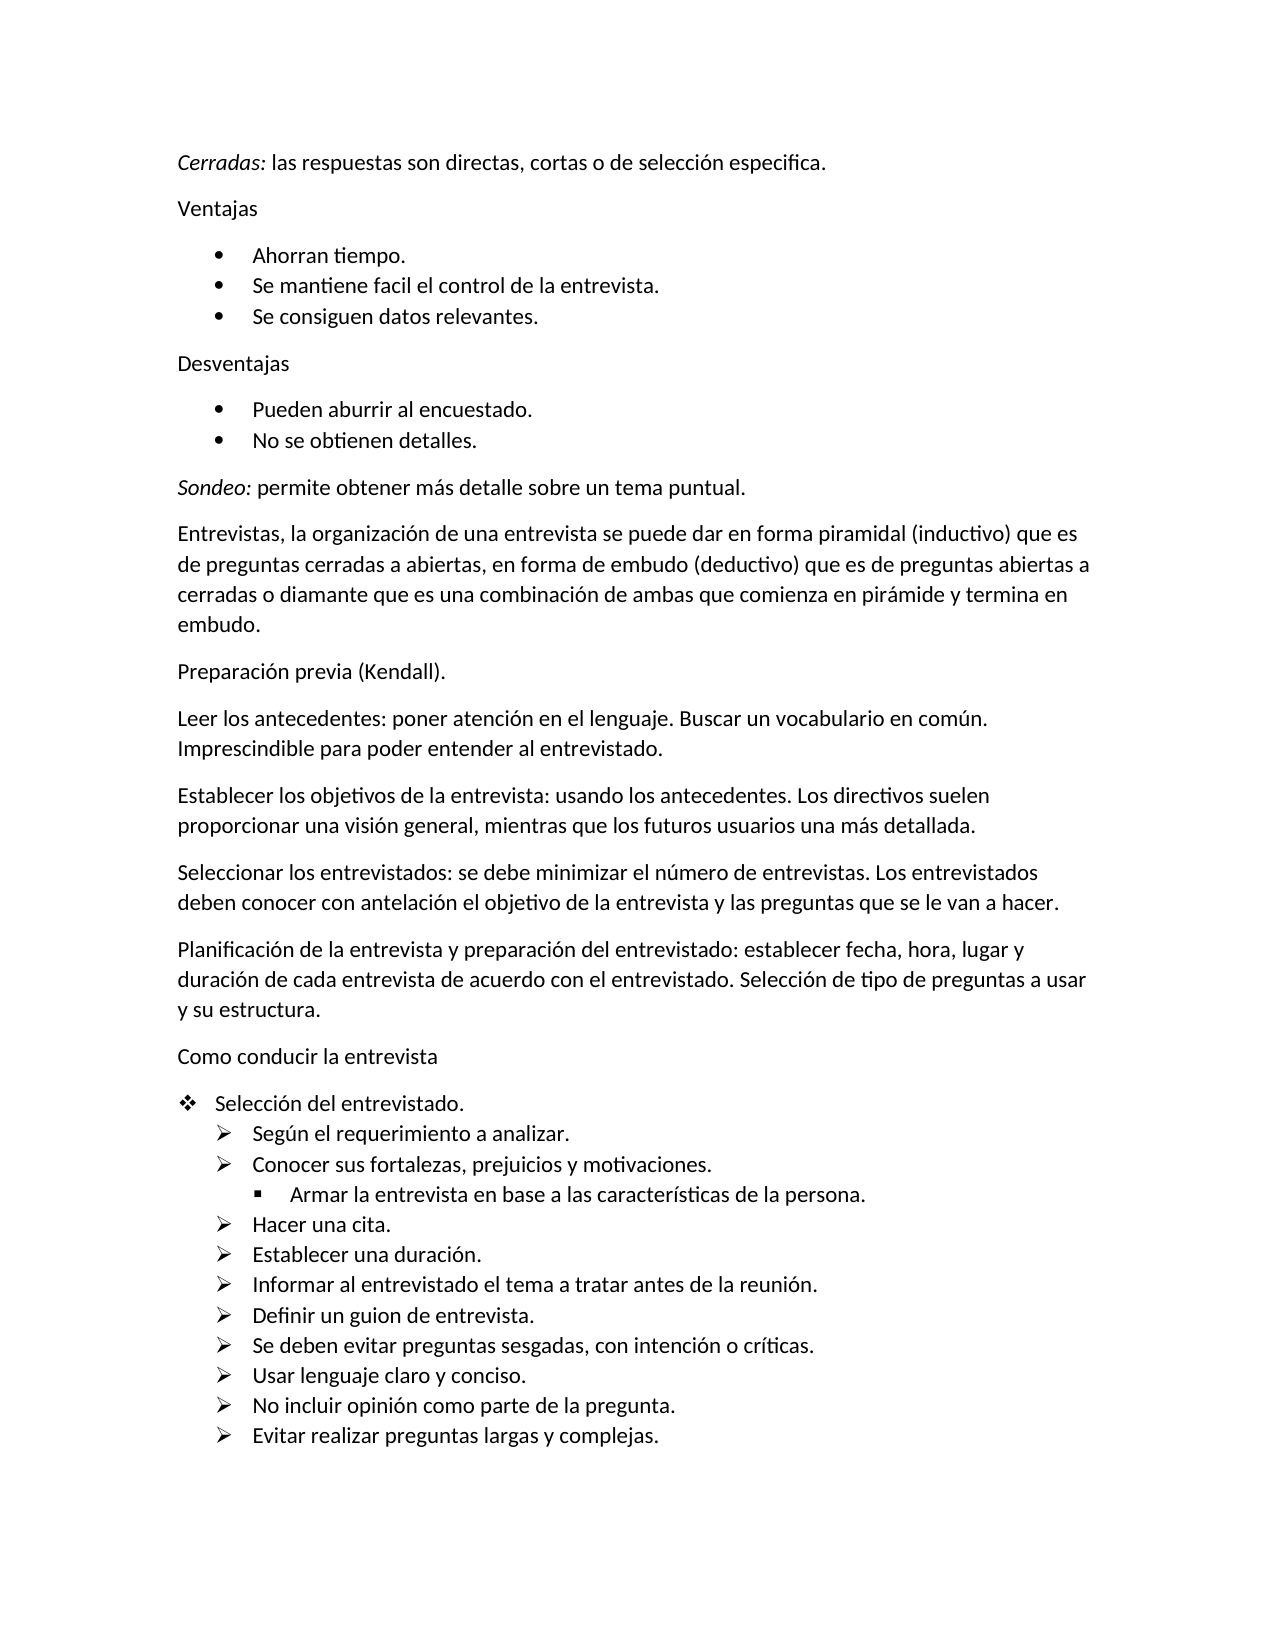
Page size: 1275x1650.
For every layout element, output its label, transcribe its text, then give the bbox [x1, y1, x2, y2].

list No se obtienen detalles. [215, 426, 1098, 454]
text Entrevistas, la organización de una entrevista se puede dar en forma piramidal (inductivo) que es de preguntas cerradas a abiertas, en forma de embudo (deductivo) que es de preguntas abiertas a cerradas o diamante que es una combinación de ambas que comienza en pirámide y termina en embudo. [177, 519, 1098, 638]
text Planificación de la entrevista y preparación del entrevistado: establecer fecha, hora, lugar y duración de cada entrevista de acuerdo con el entrevistado. Selección de tipo de preguntas a usar y su estructura. [177, 935, 1098, 1023]
list Establecer una duración. [215, 1240, 1098, 1268]
list Selección del entrevistado. [177, 1089, 1098, 1117]
text Seleccionar los entrevistados: se debe minimizar el número de entrevistas. Los entrevistados deben conocer con antelación el objetivo de la entrevista y las preguntas que se le van a hacer. [177, 858, 1098, 916]
list Hacer una cita. [215, 1210, 1098, 1238]
list Se mantiene facil el control de la entrevista. [215, 272, 1098, 299]
text Cerradas: las respuestas son directas, cortas o de selección especifica. [177, 148, 1098, 176]
list Conocer sus fortalezas, prejuicios y motivaciones. [215, 1150, 1098, 1178]
list No incluir opinión como parte de la pregunta. [215, 1391, 1098, 1419]
text Como conducir la entrevista [177, 1042, 1098, 1070]
text Desventajas [177, 349, 1098, 377]
list Armar la entrevista en base a las características de la persona. [252, 1180, 1098, 1208]
list Usar lenguaje claro y conciso. [215, 1361, 1098, 1389]
list Informar al entrevistado el tema a tratar antes de la reunión. [215, 1271, 1098, 1298]
text Sondeo: permite obtener más detalle sobre un tema puntual. [177, 473, 1098, 501]
list Ahorran tiempo. [215, 241, 1098, 269]
text Leer los antecedentes: poner atención en el lenguaje. Buscar un vocabulario en común. Imprescindible para poder entender al entrevistado. [177, 704, 1098, 762]
list Según el requerimiento a analizar. [215, 1119, 1098, 1147]
list Definir un guion de entrevista. [215, 1301, 1098, 1329]
list Se deben evitar preguntas sesgadas, con intención o críticas. [215, 1331, 1098, 1359]
list Pueden aburrir al encuestado. [215, 396, 1098, 423]
text Ventajas [177, 194, 1098, 222]
text Preparación previa (Kendall). [177, 657, 1098, 685]
list Evitar realizar preguntas largas y complejas. [215, 1422, 1098, 1449]
list Se consiguen datos relevantes. [215, 302, 1098, 330]
text Establecer los objetivos de la entrevista: usando los antecedentes. Los directivos suelen proporcionar una visión general, mientras que los futuros usuarios una más detallada. [177, 781, 1098, 839]
